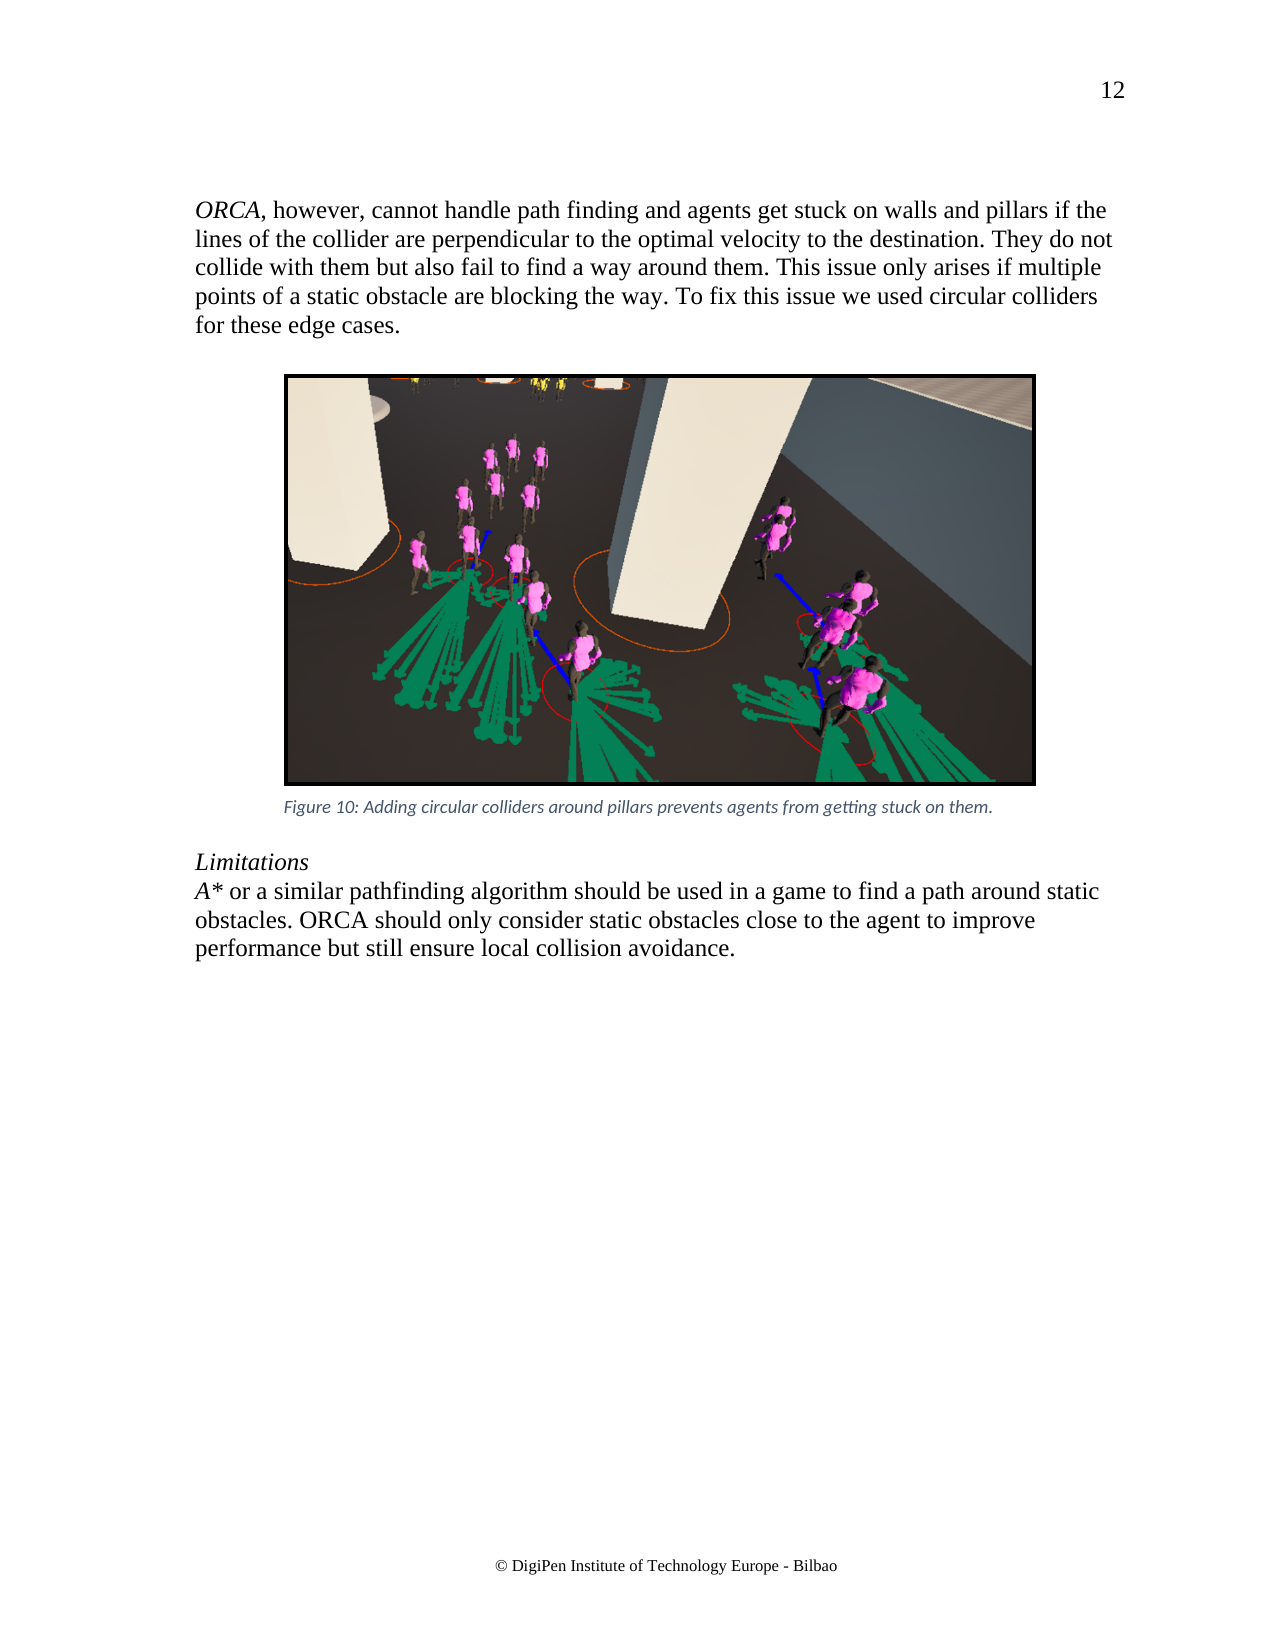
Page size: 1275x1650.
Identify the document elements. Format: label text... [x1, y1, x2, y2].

text ORCA, however, cannot handle path finding and agents get stuck on walls and pillars if the lines of the collider are perpendicular to the optimal velocity to the destination. They do not collide with them but also fail to find a way around them. This issue only arises if multiple points of a static obstacle are blocking the way. To fix this issue we used circular colliders for these edge cases. [195, 195, 1125, 339]
subtitle Limitations [195, 847, 1125, 876]
picture [288, 378, 1032, 782]
text A* or a similar pathfinding algorithm should be used in a game to find a path around static obstacles. ORCA should only consider static obstacles close to the agent to improve performance but still ensure local collision avoidance. [195, 876, 1125, 962]
